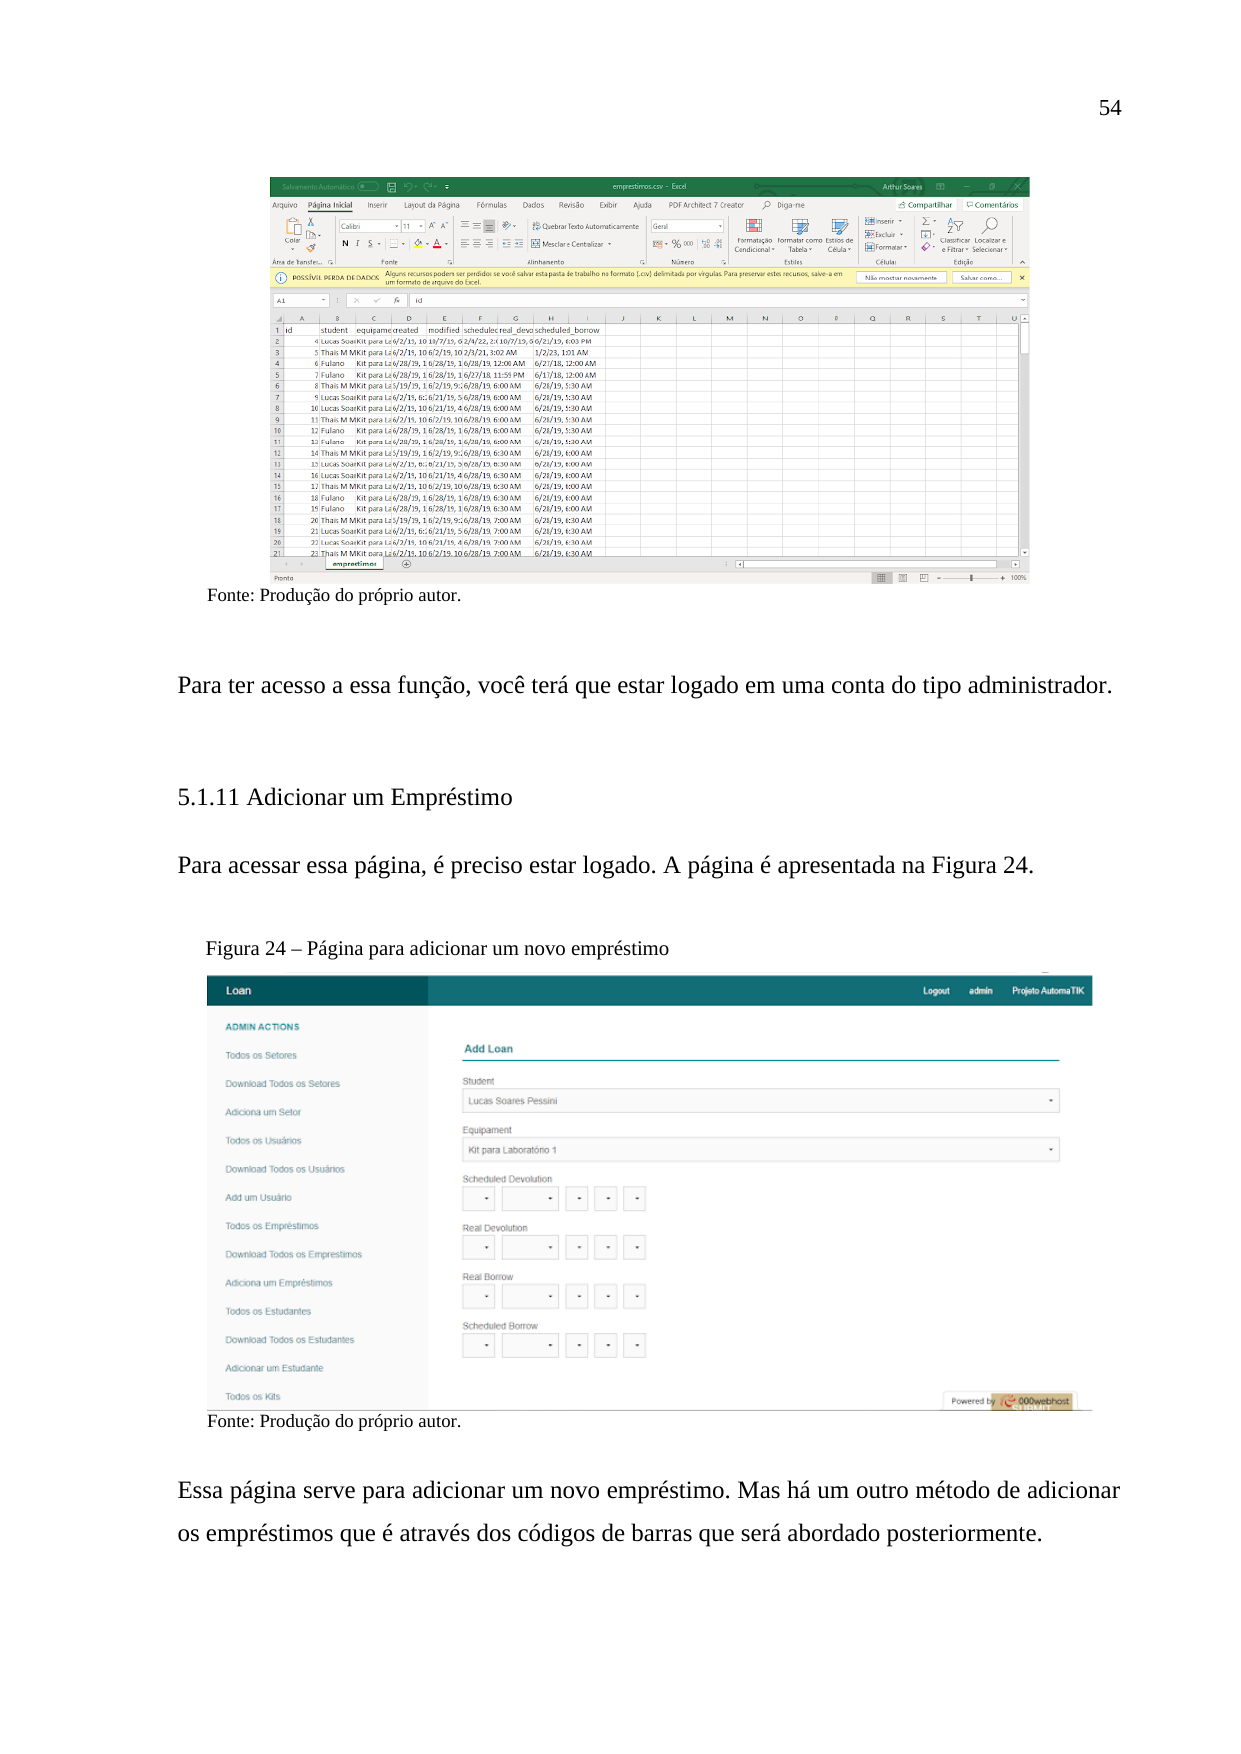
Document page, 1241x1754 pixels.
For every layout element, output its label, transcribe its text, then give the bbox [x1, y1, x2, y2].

text Para acessar essa página, é preciso estar logado. A página é apresentada na Figura 24. [177, 850, 1122, 878]
text Fonte: Produção do próprio autor. [207, 584, 1122, 606]
text Para ter acesso a essa função, você terá que estar logado em uma conta do tipo administrador. [177, 670, 1122, 699]
text Figura 24 – Página para adicionar um novo empréstimo [205, 936, 1122, 960]
picture [207, 972, 1093, 1411]
text Fonte: Produção do próprio autor. [207, 1410, 1122, 1432]
picture [269, 177, 1030, 584]
text Essa página serve para adicionar um novo empréstimo. Mas há um outro método de adicionar os empréstimos que é através dos códigos de barras que será abordado posteriormente. [177, 1475, 1122, 1547]
subtitle Adicionar um Empréstimo [177, 782, 1122, 810]
